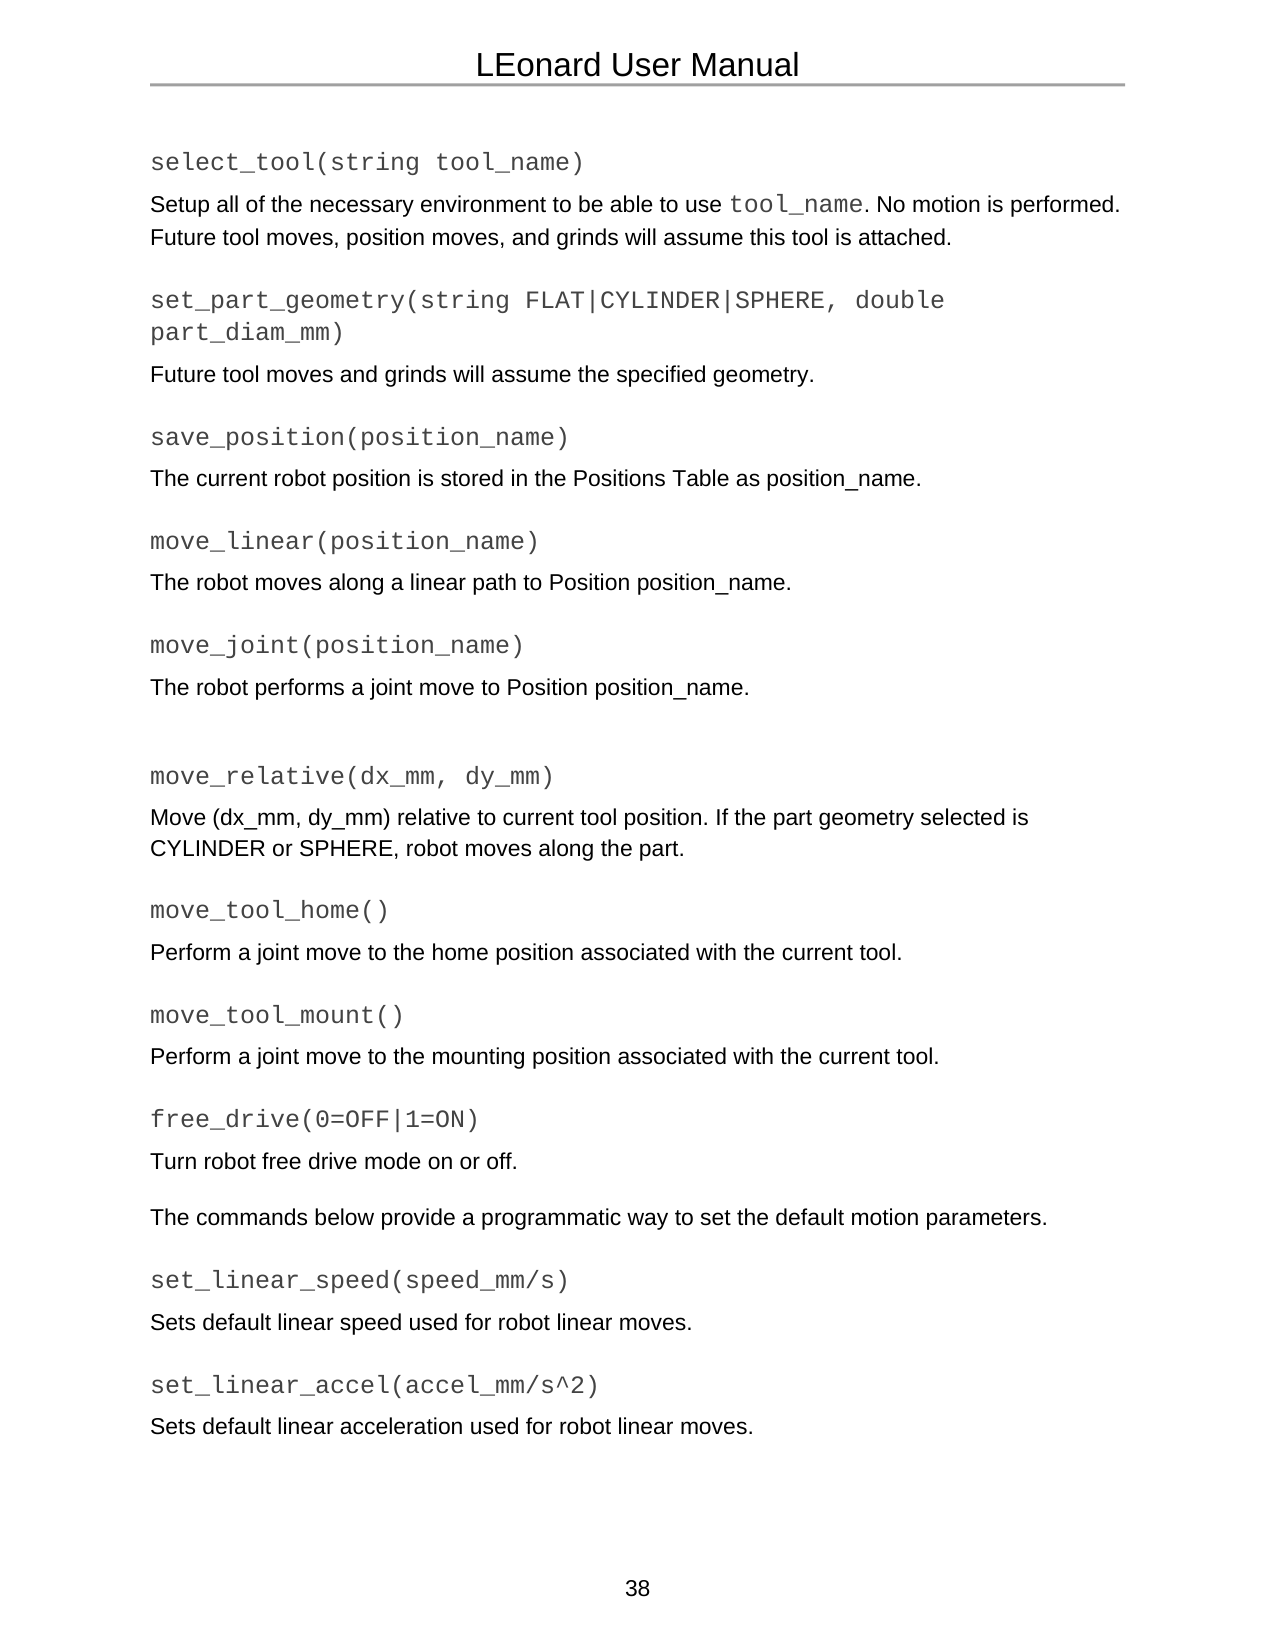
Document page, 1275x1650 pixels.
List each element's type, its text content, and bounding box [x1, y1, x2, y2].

text Move (dx_mm, dy_mm) relative to current tool position. If the part geometry selected is CYLINDER or SPHERE, robot moves along the part. [150, 804, 1125, 861]
subtitle set_part_geometry(string FLAT|CYLINDER|SPHERE, double part_diam_mm) [150, 287, 1125, 348]
subtitle save_position(position_name) [150, 424, 1125, 452]
text Sets default linear speed used for robot linear moves. [150, 1309, 1125, 1335]
subtitle set_linear_accel(accel_mm/s^2) [150, 1372, 1125, 1401]
text Perform a joint move to the mounting position associated with the current tool. [150, 1043, 1125, 1070]
subtitle move_linear(position_name) [150, 528, 1125, 557]
text The commands below provide a programmatic way to set the default motion parameters. [150, 1204, 1125, 1231]
subtitle select_tool(string tool_name) [150, 150, 1125, 178]
text Perform a joint move to the home position associated with the current tool. [150, 939, 1125, 965]
text The current robot position is stored in the Positions Table as position_name. [150, 465, 1125, 491]
text Sets default linear acceleration used for robot linear moves. [150, 1413, 1125, 1439]
subtitle move_tool_mount() [150, 1002, 1125, 1031]
subtitle set_linear_speed(speed_mm/s) [150, 1268, 1125, 1296]
text Future tool moves and grinds will assume the specified geometry. [150, 361, 1125, 387]
subtitle move_joint(position_name) [150, 633, 1125, 661]
subtitle move_tool_home() [150, 898, 1125, 926]
text Setup all of the necessary environment to be able to use tool_name. No motion is performed. Future tool moves, position moves, and grinds will assume this tool is attached. [150, 191, 1125, 250]
subtitle move_relative(dx_mm, dy_mm) [150, 763, 1125, 792]
text The robot moves along a linear path to Position position_name. [150, 569, 1125, 596]
subtitle free_drive(0=OFF|1=ON) [150, 1107, 1125, 1135]
text Turn robot free drive mode on or off. [150, 1148, 1125, 1174]
text The robot performs a joint move to Position position_name. [150, 674, 1125, 700]
